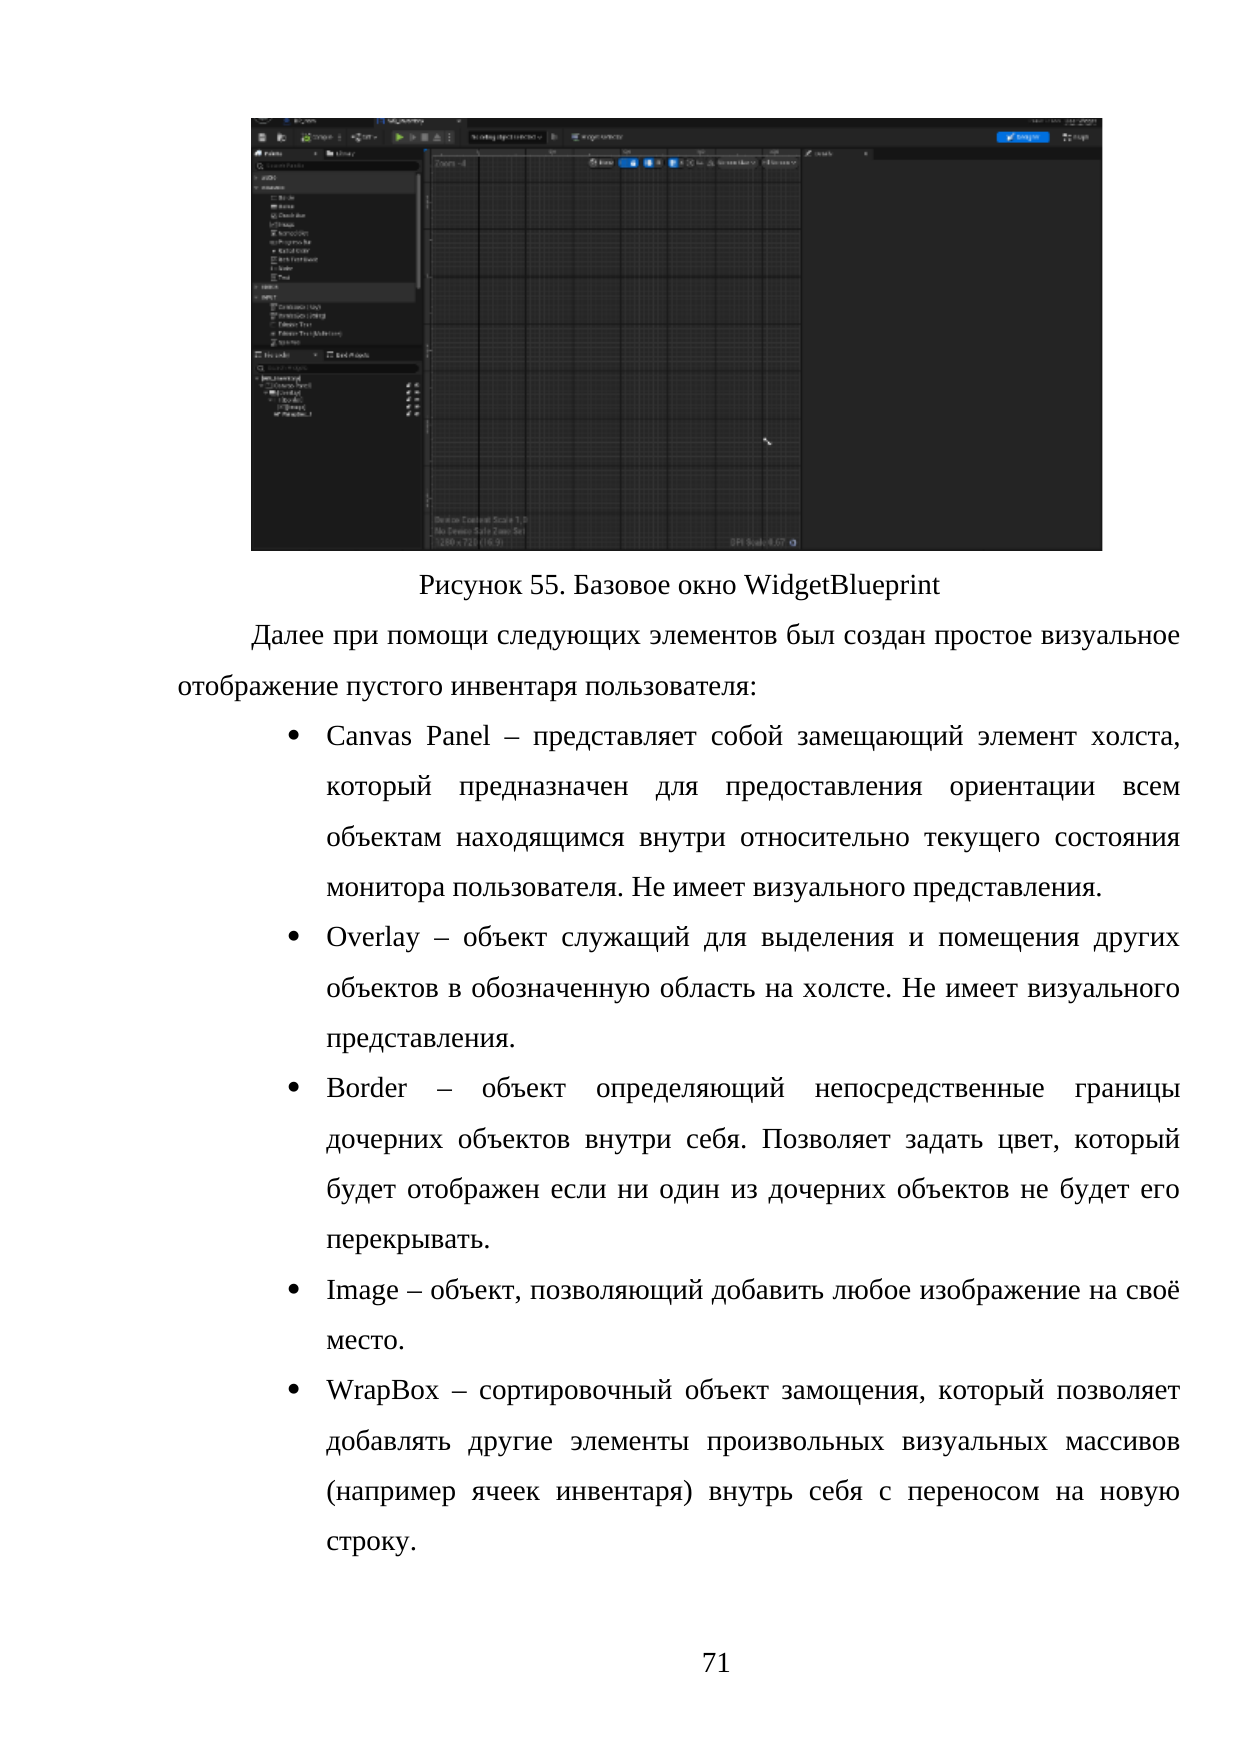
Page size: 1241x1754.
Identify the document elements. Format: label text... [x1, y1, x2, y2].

list Overlay – объект служащий для выделения и помещения других объектов в обозначенную область на холсте. Не имеет визуального представления. [288, 919, 1181, 1054]
text Далее при помощи следующих элементов был создан простое визуальное отображение пустого инвентаря пользователя: [177, 617, 1181, 701]
picture [251, 118, 1103, 551]
text Рисунок 55. Базовое окно WidgetBlueprint [177, 567, 1181, 601]
list Canvas Panel – представляет собой замещающий элемент холста, который предназначен для предоставления ориентации всем объектам находящимся внутри относительно текущего состояния монитора пользователя. Не имеет визуального представления. [288, 718, 1181, 903]
list Border – объект определяющий непосредственные границы дочерних объектов внутри себя. Позволяет задать цвет, который будет отображен если ни один из дочерних объектов не будет его перекрывать. [288, 1070, 1181, 1255]
list Image – объект, позволяющий добавить любое изображение на своё место. [288, 1272, 1181, 1356]
list WrapBox – сортировочный объект замощения, который позволяет добавлять другие элементы произвольных визуальных массивов (например ячеек инвентаря) внутрь себя с переносом на новую строку. [288, 1372, 1181, 1557]
